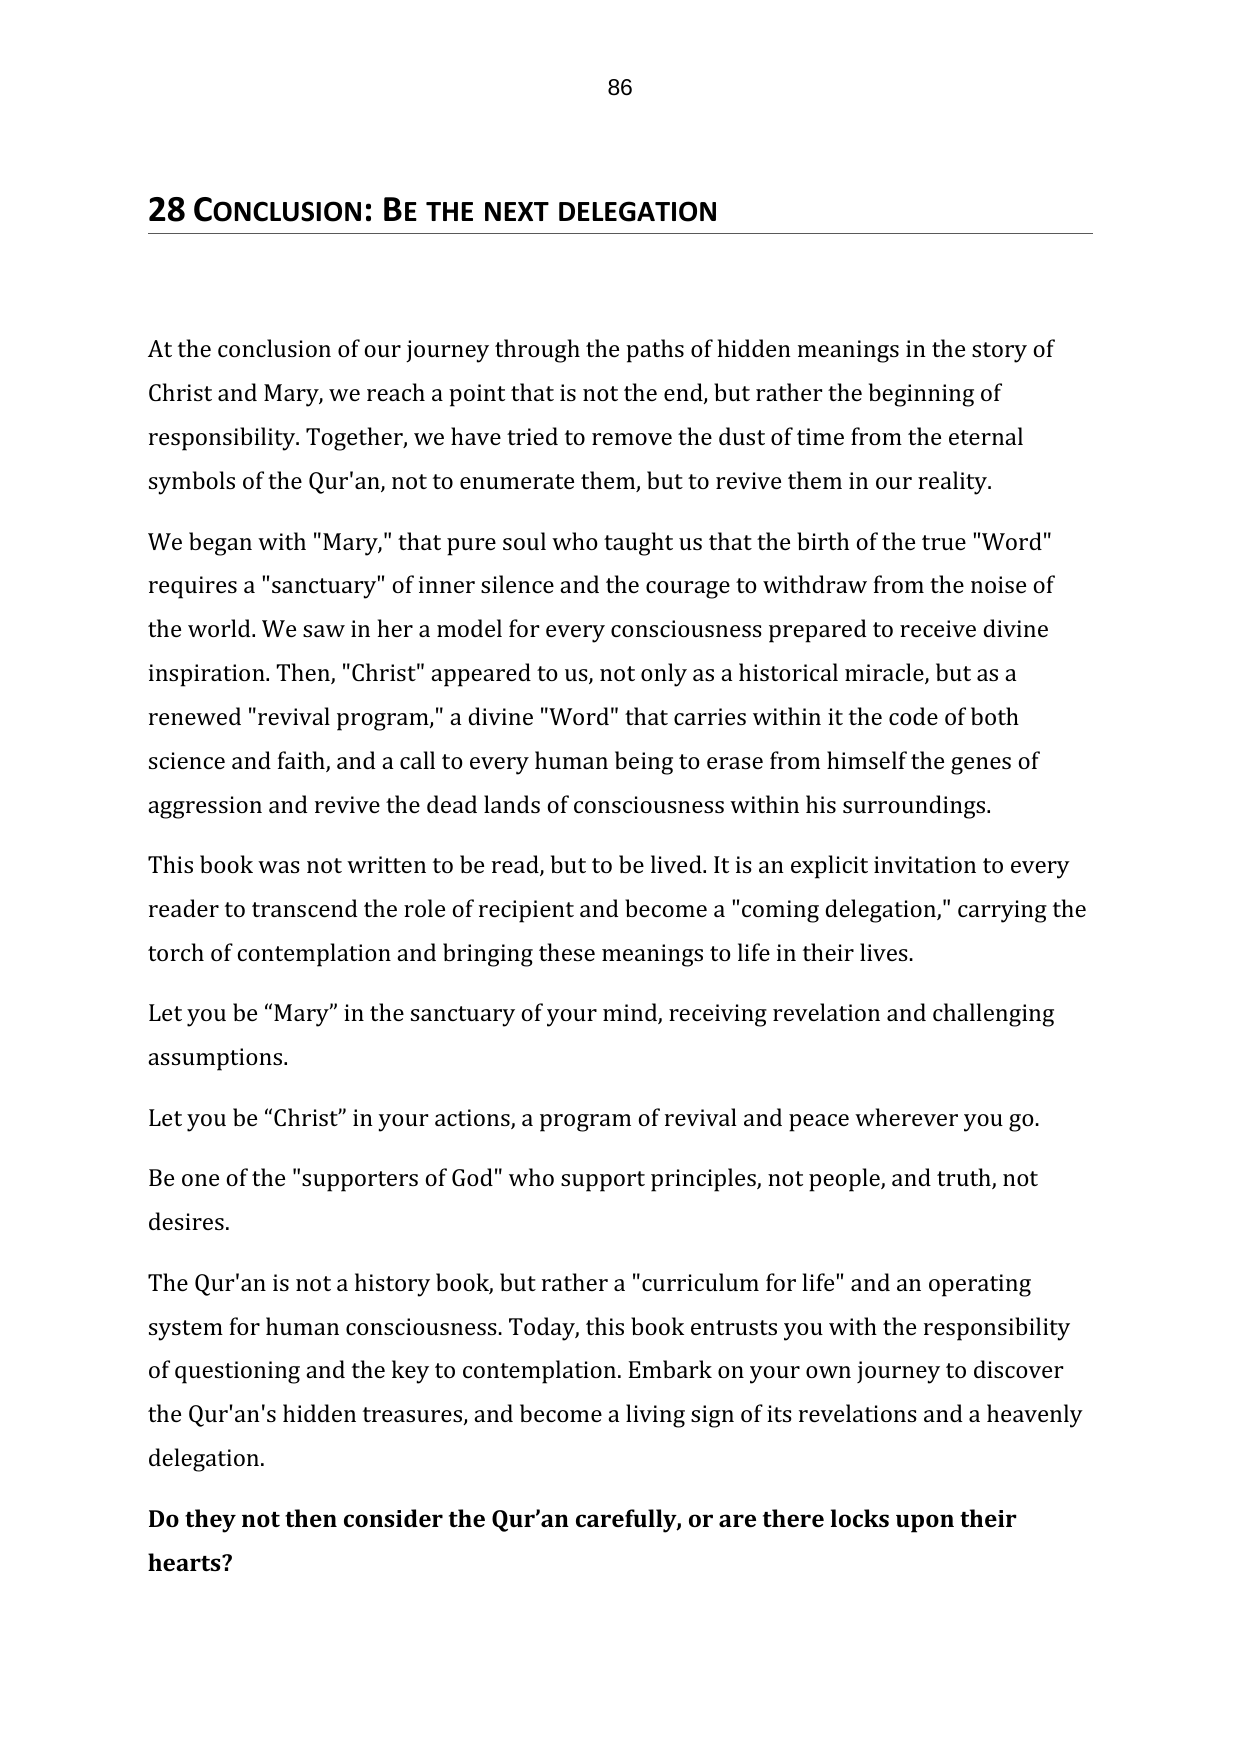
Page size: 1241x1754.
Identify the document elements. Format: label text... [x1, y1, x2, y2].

text We began with "Mary," that pure soul who taught us that the birth of the true "Word" requires a "sanctuary" of inner silence and the courage to withdraw from the noise of the world. We saw in her a model for every consciousness prepared to receive divine inspiration. Then, "Christ" appeared to us, not only as a historical miracle, but as a renewed "revival program," a divine "Word" that carries within it the code of both science and faith, and a call to every human being to erase from himself the genes of aggression and revive the dead lands of consciousness within his surroundings. [148, 526, 1093, 819]
text At the conclusion of our journey through the paths of hidden meanings in the story of Christ and Mary, we reach a point that is not the end, but rather the beginning of responsibility. Together, we have tried to remove the dust of time from the eternal symbols of the Qur'an, not to enumerate them, but to revive them in our reality. [148, 334, 1093, 495]
subtitle Conclusion: Be the next delegation [148, 185, 1093, 233]
text Let you be “Christ” in your actions, a program of revival and peace wherever you go. [148, 1102, 1093, 1132]
text Let you be “Mary” in the sanctuary of your mind, receiving revelation and challenging assumptions. [148, 998, 1093, 1071]
text The Qur'an is not a history book, but rather a "curriculum for life" and an operating system for human consciousness. Today, this book entrusts you with the responsibility of questioning and the key to contemplation. Embark on your own journey to discover the Qur'an's hidden treasures, and become a living sign of its revelations and a heavenly delegation. [148, 1267, 1093, 1472]
text Be one of the "supporters of God" who support principles, not people, and truth, not desires. [148, 1163, 1093, 1236]
text This book was not written to be read, but to be lived. It is an explicit invitation to every reader to transcend the role of recipient and become a "coming delegation," carrying the torch of contemplation and bringing these meanings to life in their lives. [148, 850, 1093, 967]
text Do they not then consider the Qur’an carefully, or are there locks upon their hearts? [148, 1503, 1093, 1576]
